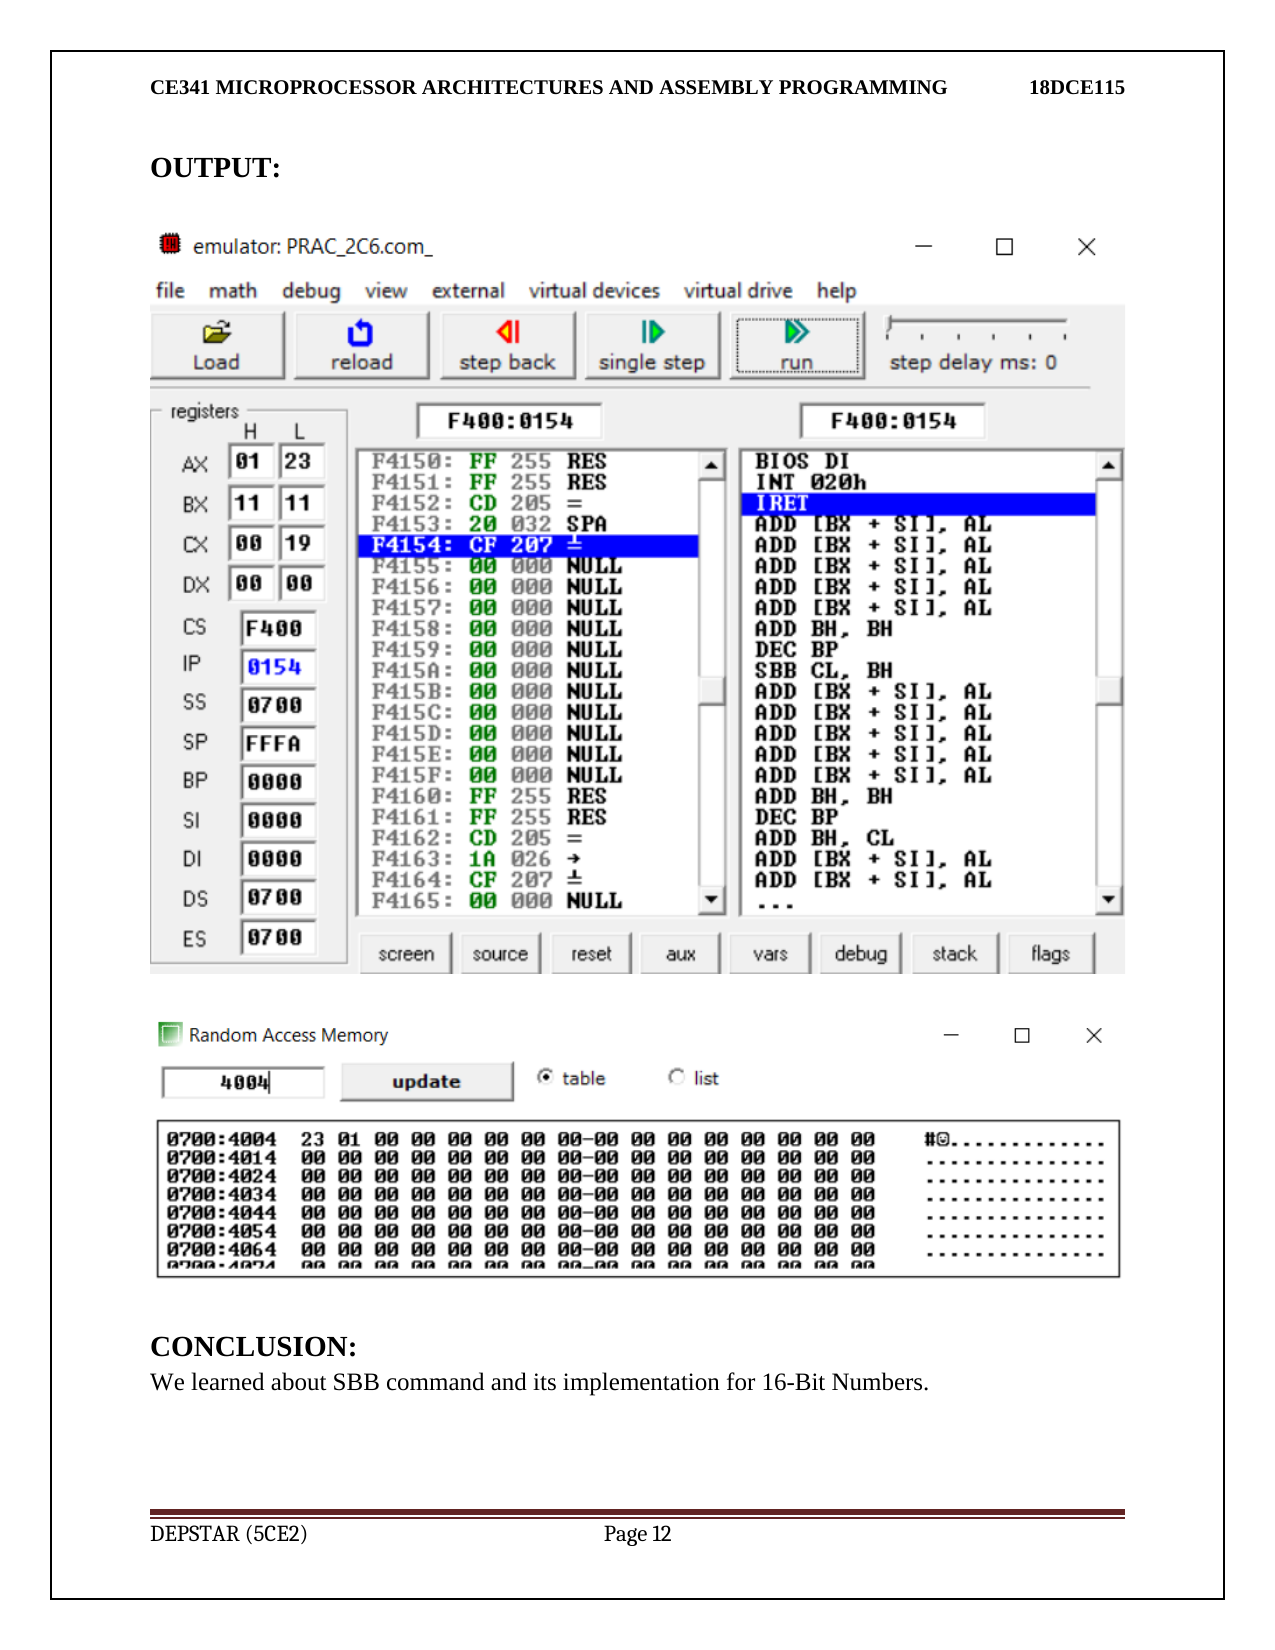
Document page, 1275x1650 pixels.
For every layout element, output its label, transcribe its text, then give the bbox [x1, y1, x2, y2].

picture [150, 227, 1125, 974]
picture [150, 1016, 1125, 1286]
text OUTPUT: [150, 150, 1125, 183]
text We learned about SBB command and its implementation for 16-Bit Numbers. [150, 1367, 1125, 1396]
text CONCLUSION: [150, 1329, 1125, 1362]
